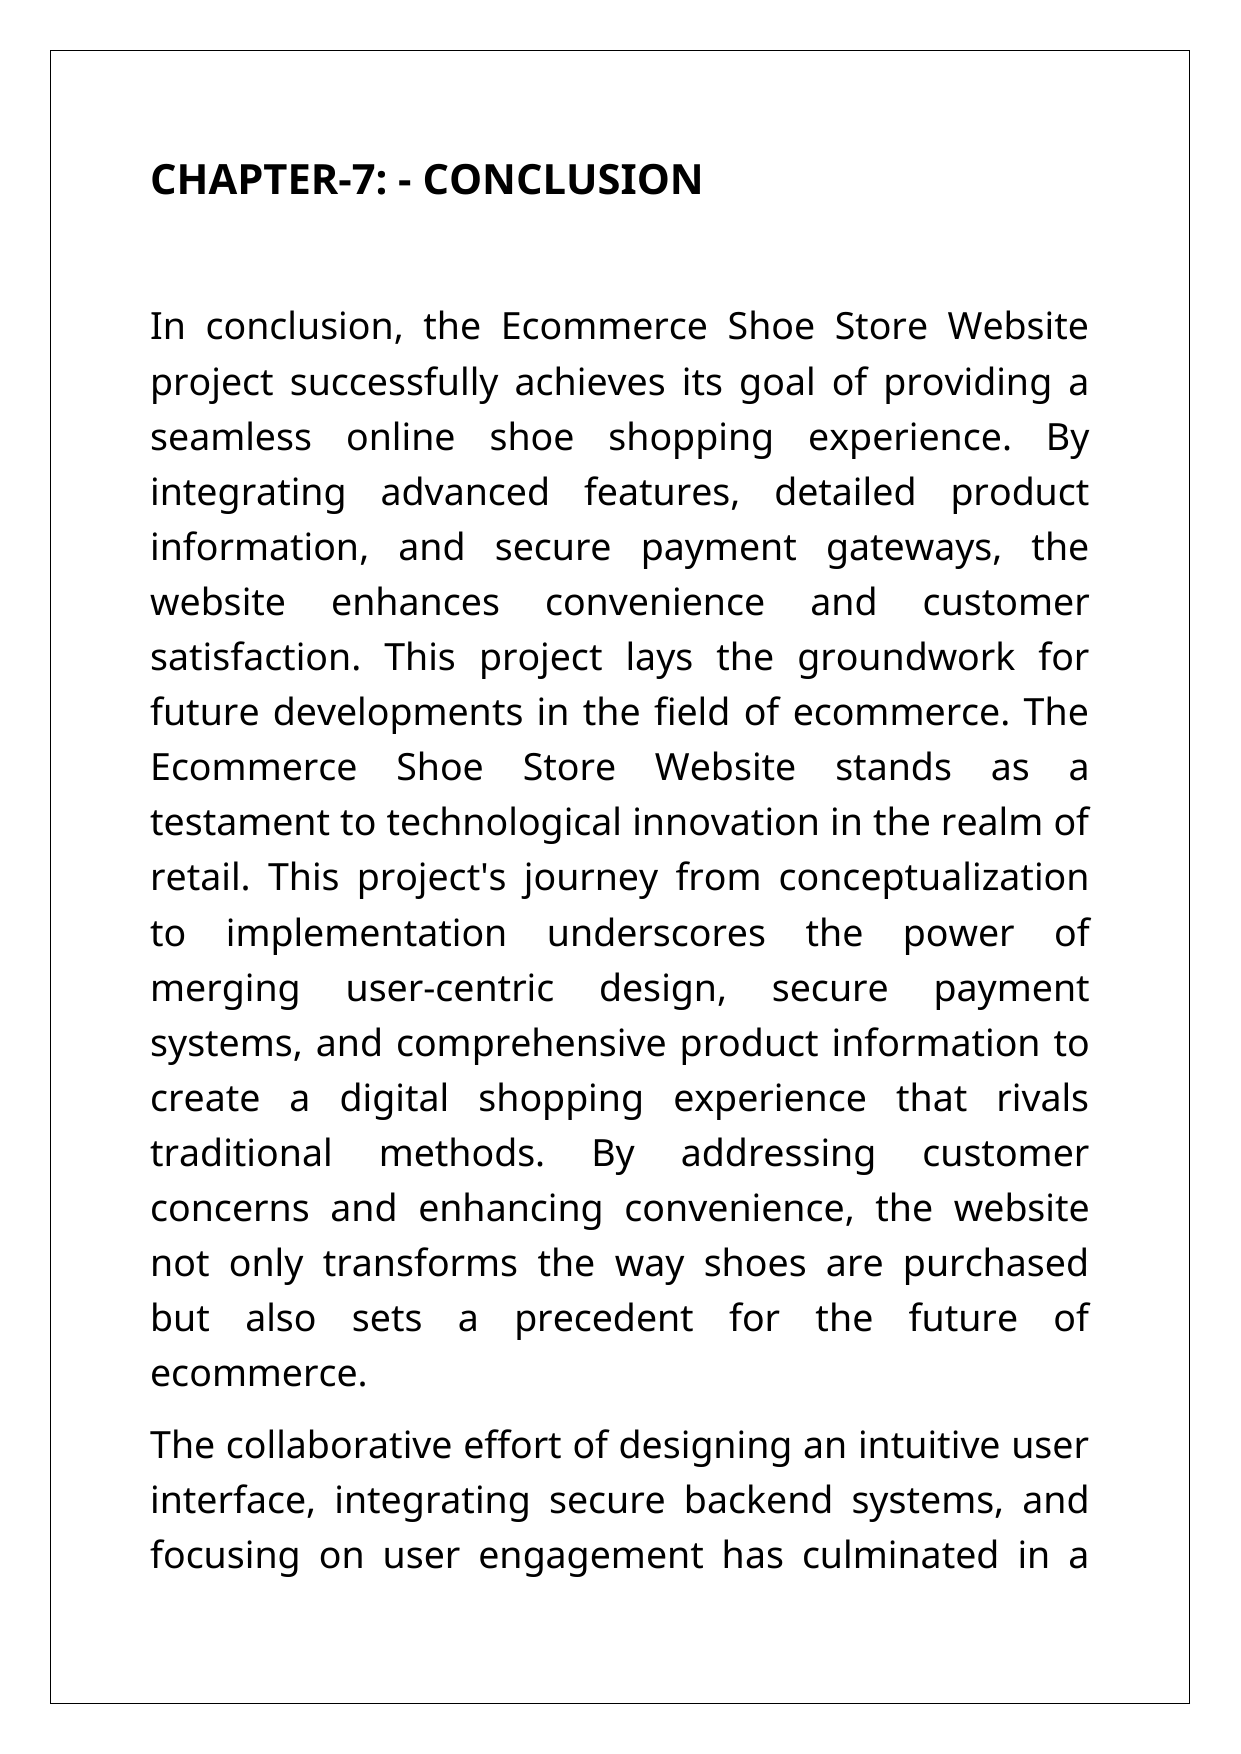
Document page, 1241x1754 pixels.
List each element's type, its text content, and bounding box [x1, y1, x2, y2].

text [150, 1418, 1090, 1580]
text In conclusion, the Ecommerce Shoe Store Website project successfully achieves its goal of providing a seamless online shoe shopping experience. By integrating advanced features, detailed product information, and secure payment gateways, the website enhances convenience and customer satisfaction. This project lays the groundwork for future developments in the field of ecommerce. The Ecommerce Shoe Store Website stands as a testament to technological innovation in the realm of retail. This project's journey from conceptualization to implementation underscores the power of merging user-centric design, secure payment systems, and comprehensive product information to create a digital shopping experience that rivals traditional methods. By addressing customer concerns and enhancing convenience, the website not only transforms the way shoes are purchased but also sets a precedent for the future of ecommerce. [150, 300, 1090, 1398]
text CHAPTER-7: - CONCLUSION [150, 150, 1090, 207]
